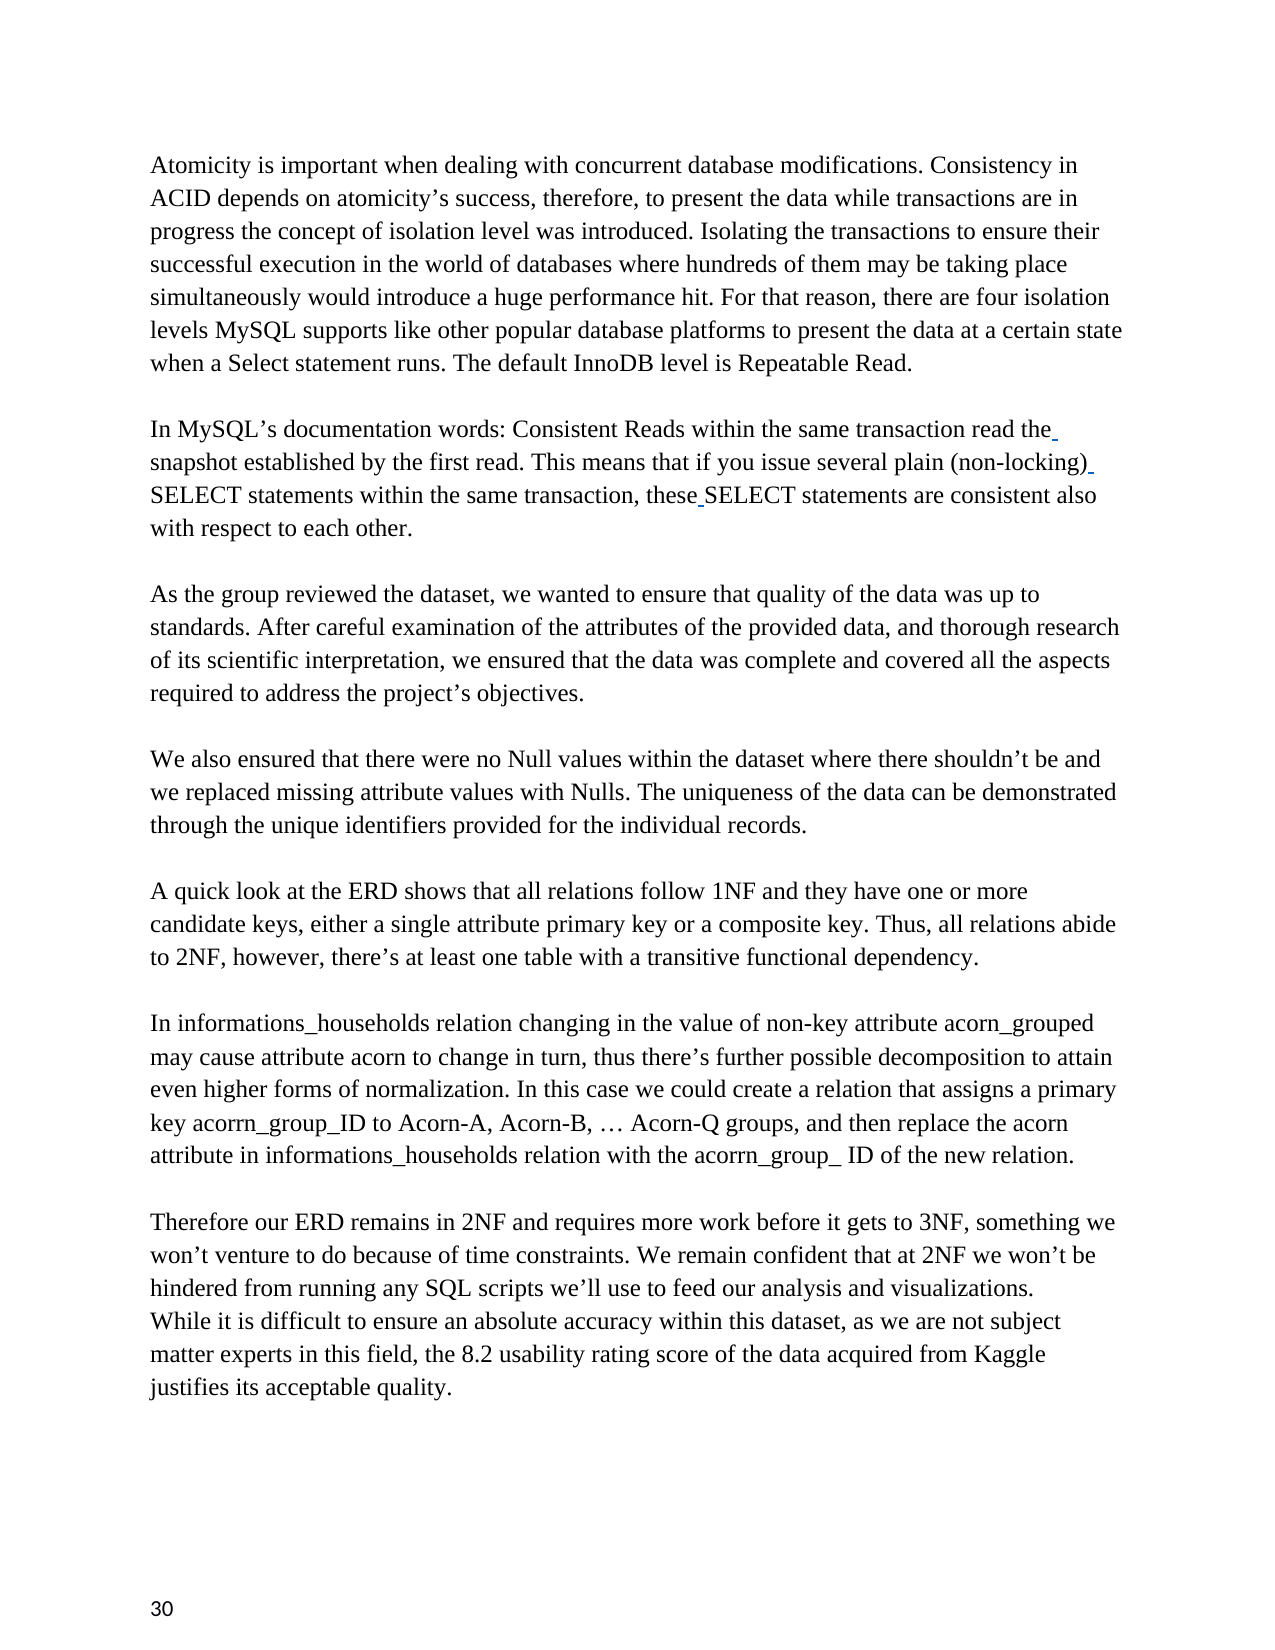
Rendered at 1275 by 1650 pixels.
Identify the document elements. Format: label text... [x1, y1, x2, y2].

text In MySQL’s documentation words: Consistent Reads within the same transaction read the snapshot established by the first read. This means that if you issue several plain (non-locking) SELECT statements within the same transaction, these SELECT statements are consistent also with respect to each other. [150, 414, 1125, 542]
text Therefore our ERD remains in 2NF and requires more work before it gets to 3NF, something we won’t venture to do because of time constraints. We remain confident that at 2NF we won’t be hindered from running any SQL scripts we’ll use to feed our analysis and visualizations. [150, 1207, 1125, 1301]
text A quick look at the ERD shows that all relations follow 1NF and they have one or more candidate keys, either a single attribute primary key or a composite key. Thus, all relations abide to 2NF, however, there’s at least one table with a transitive functional dependency. [150, 876, 1125, 971]
text Atomicity is important when dealing with concurrent database modifications. Consistency in ACID depends on atomicity’s success, therefore, to present the data while transactions are in progress the concept of isolation level was introduced. Isolating the transactions to ensure their successful execution in the world of databases where hundreds of them may be taking place simultaneously would introduce a huge performance hit. For that reason, there are four isolation levels MySQL supports like other popular database platforms to present the data at a certain state when a Select statement runs. The default InnoDB level is Repeatable Read. [150, 150, 1125, 377]
text In informations_households relation changing in the value of non-key attribute acorn_grouped may cause attribute acorn to change in turn, thus there’s further possible decomposition to attain even higher forms of normalization. In this case we could create a relation that assigns a primary key acorrn_group_ID to Acorn-A, Acorn-B, … Acorn-Q groups, and then replace the acorn attribute in informations_households relation with the acorrn_group_ ID of the new relation. [150, 1008, 1125, 1169]
text As the group reviewed the dataset, we wanted to ensure that quality of the data was up to standards. After careful examination of the attributes of the provided data, and thorough research of its scientific interpretation, we ensured that the data was complete and covered all the aspects required to address the project’s objectives. [150, 579, 1125, 707]
text We also ensured that there were no Null values within the dataset where there shouldn’t be and we replaced missing attribute values with Nulls. The uniqueness of the data can be demonstrated through the unique identifiers provided for the individual records. [150, 744, 1125, 839]
text While it is difficult to ensure an absolute accuracy within this dataset, as we are not subject matter experts in this field, the 8.2 usability rating score of the data acquired from Kaggle justifies its acceptable quality. [150, 1306, 1125, 1401]
